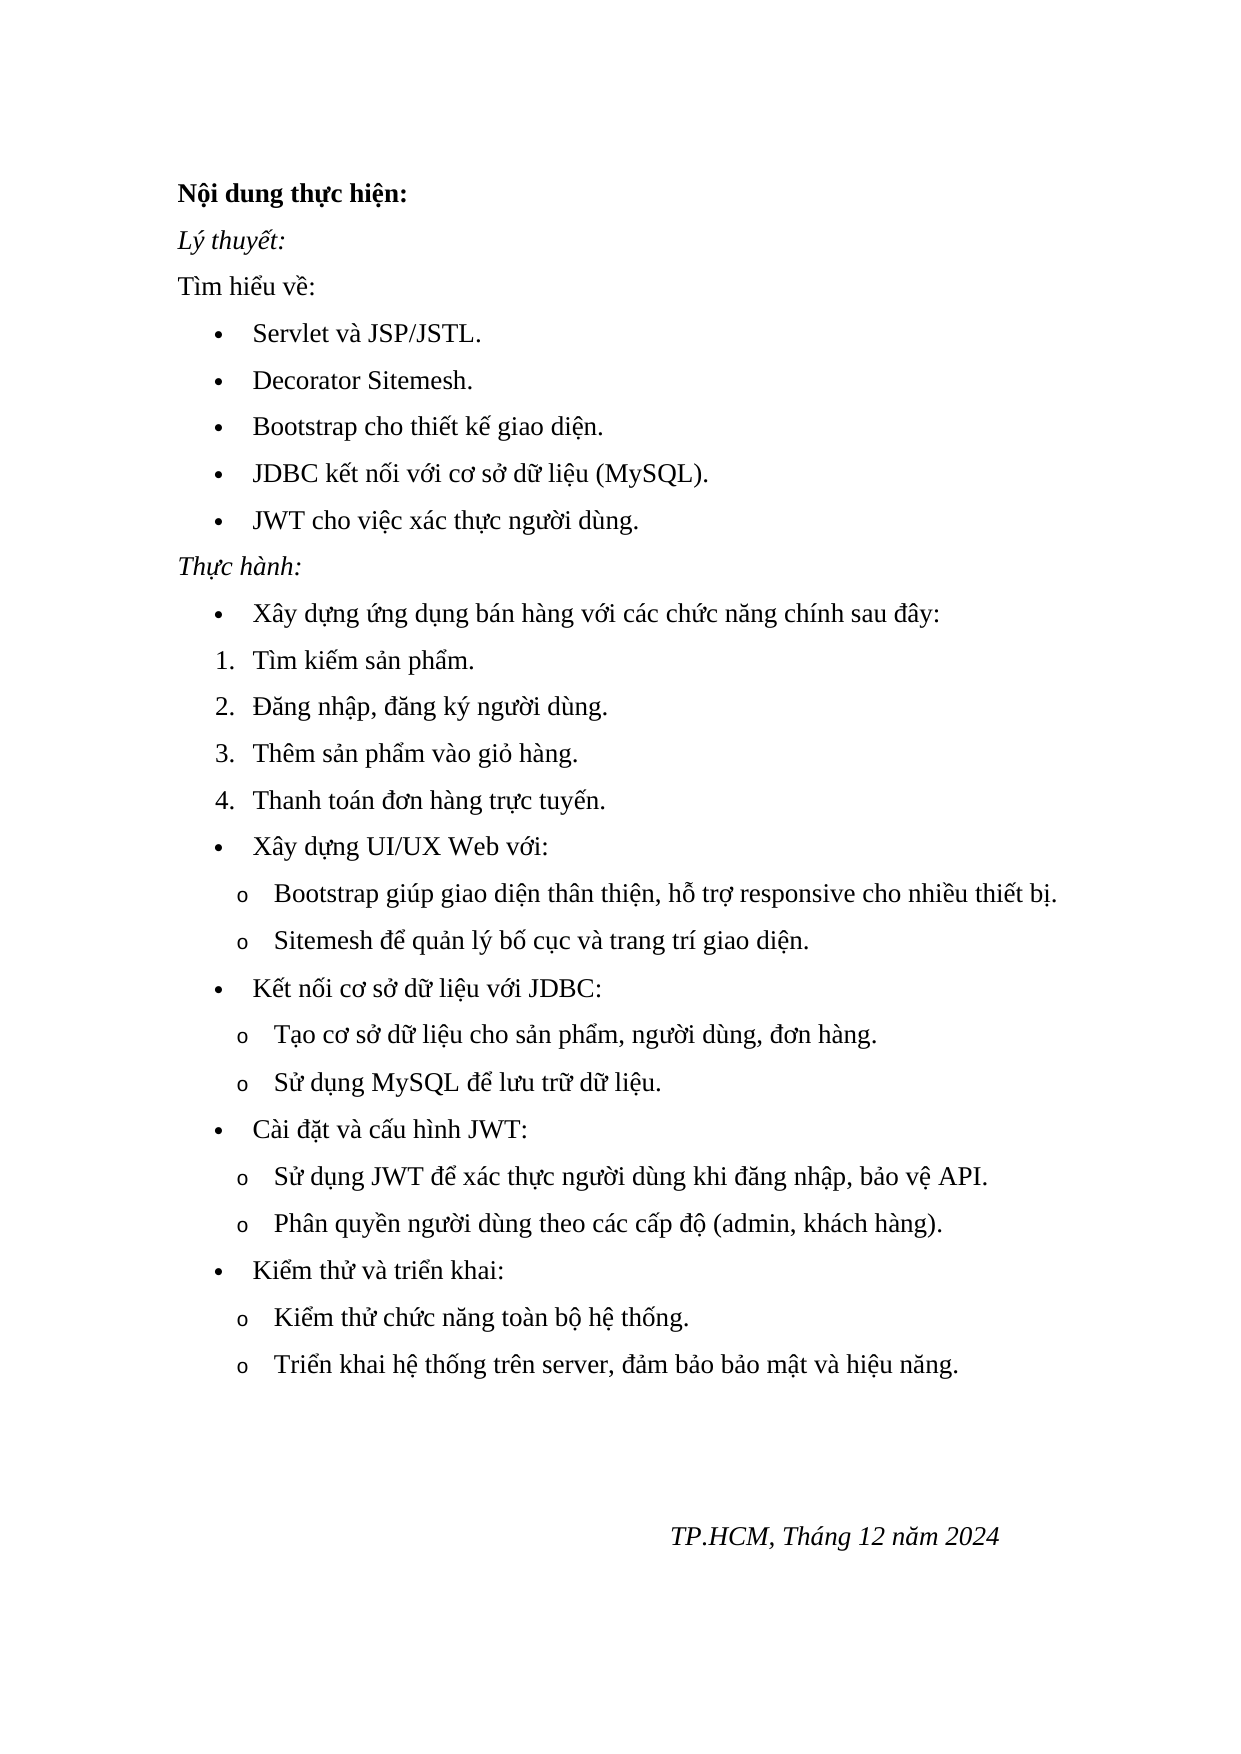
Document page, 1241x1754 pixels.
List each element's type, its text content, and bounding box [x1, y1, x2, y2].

list Bootstrap cho thiết kế giao diện. [215, 411, 1122, 442]
list Tìm kiếm sản phẩm. [215, 644, 1122, 675]
text Lý thuyết: [177, 224, 1122, 255]
list Kết nối cơ sở dữ liệu với JDBC: [215, 972, 1122, 1003]
list JWT cho việc xác thực người dùng. [215, 504, 1122, 535]
list Sử dụng MySQL để lưu trữ dữ liệu. [236, 1066, 1122, 1097]
list Cài đặt và cấu hình JWT: [215, 1113, 1122, 1144]
list Servlet và JSP/JSTL. [215, 317, 1122, 348]
list Thanh toán đơn hàng trực tuyến. [215, 784, 1122, 815]
list Đăng nhập, đăng ký người dùng. [215, 691, 1122, 722]
text Thực hành: [177, 551, 1122, 582]
list Sitemesh để quản lý bố cục và trang trí giao diện. [236, 924, 1122, 956]
list Kiểm thử chức năng toàn bộ hệ thống. [236, 1301, 1122, 1332]
list Phân quyền người dùng theo các cấp độ (admin, khách hàng). [236, 1207, 1122, 1238]
text Tìm hiểu về: [177, 271, 1122, 302]
text TP.HCM, Tháng 12 năm 2024 [215, 1520, 1141, 1551]
list Sử dụng JWT để xác thực người dùng khi đăng nhập, bảo vệ API. [236, 1160, 1122, 1191]
list Bootstrap giúp giao diện thân thiện, hỗ trợ responsive cho nhiều thiết bị. [236, 877, 1122, 909]
list Xây dựng ứng dụng bán hàng với các chức năng chính sau đây: [215, 597, 1122, 628]
list Tạo cơ sở dữ liệu cho sản phẩm, người dùng, đơn hàng. [236, 1018, 1122, 1050]
list Xây dựng UI/UX Web với: [215, 831, 1122, 862]
list Kiểm thử và triển khai: [215, 1254, 1122, 1285]
list JDBC kết nối với cơ sở dữ liệu (MySQL). [215, 457, 1122, 488]
list Triển khai hệ thống trên server, đảm bảo bảo mật và hiệu năng. [236, 1348, 1122, 1380]
text Nội dung thực hiện: [177, 177, 1122, 208]
list Decorator Sitemesh. [215, 364, 1122, 395]
list Thêm sản phẩm vào giỏ hàng. [215, 737, 1122, 768]
